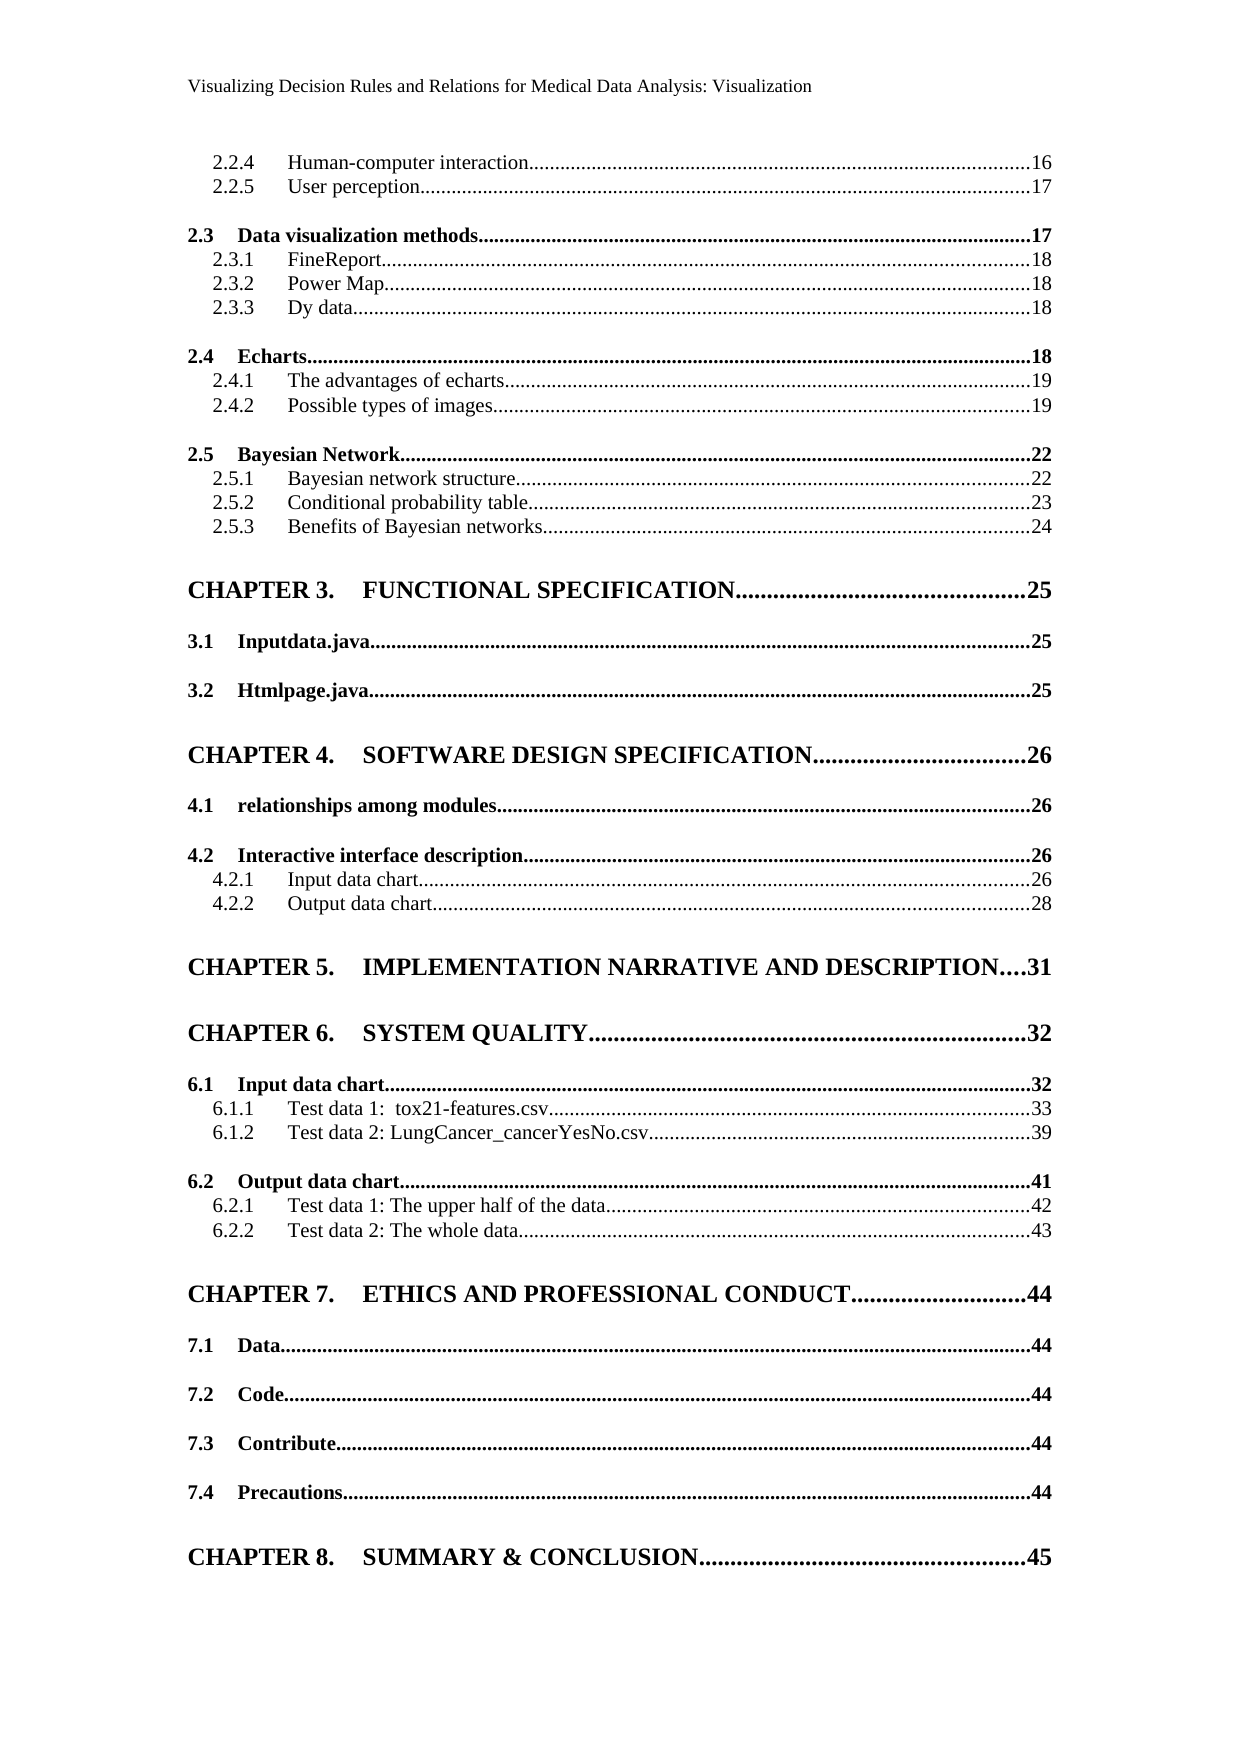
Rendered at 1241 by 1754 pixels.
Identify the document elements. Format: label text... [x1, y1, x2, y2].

text 3.2 Htmlpage.java 25 [187, 678, 1053, 702]
text 7.2 Code 44 [187, 1382, 1053, 1406]
text 2.5 Bayesian Network 22 [187, 442, 1053, 466]
text 7.4 Precautions 44 [187, 1480, 1053, 1504]
text CHAPTER 3. Functional Specification 25 [187, 575, 1053, 604]
text 2.5.1 Bayesian network structure 22 [212, 466, 1053, 490]
text 2.4.1 The advantages of echarts 19 [212, 368, 1053, 392]
text 6.1.1 Test data 1: tox21-features.csv 33 [212, 1096, 1053, 1120]
text CHAPTER 4. Software Design Specification 26 [187, 740, 1053, 768]
text CHAPTER 8. SUMMARY & CONCLUSION 45 [187, 1542, 1053, 1570]
text 7.1 Data 44 [187, 1333, 1053, 1357]
text 4.2 Interactive interface description 26 [187, 842, 1053, 867]
text CHAPTER 5. Implementation Narrative and Description 31 [187, 952, 1053, 981]
text 7.3 Contribute 44 [187, 1431, 1053, 1455]
text 2.3.1 FineReport 18 [212, 247, 1053, 271]
text 2.3 Data visualization methods 17 [187, 223, 1053, 247]
text CHAPTER 6. System Quality 32 [187, 1018, 1053, 1047]
text 6.2.1 Test data 1: The upper half of the data 42 [212, 1193, 1053, 1217]
text 6.1.2 Test data 2: LungCancer_cancerYesNo.csv 39 [212, 1120, 1053, 1144]
text CHAPTER 7. Ethics and Professional Conduct 44 [187, 1279, 1053, 1308]
text 4.2.1 Input data chart 26 [212, 867, 1053, 891]
text 2.4 Echarts 18 [187, 344, 1053, 368]
text 2.5.2 Conditional probability table 23 [212, 490, 1053, 514]
text 6.2 Output data chart 41 [187, 1169, 1053, 1193]
text 2.2.4 Human-computer interaction 16 [212, 150, 1053, 174]
text 6.2.2 Test data 2: The whole data 43 [212, 1217, 1053, 1242]
text 2.2.5 User perception 17 [212, 174, 1053, 198]
text 2.4.2 Possible types of images 19 [212, 392, 1053, 417]
text 2.5.3 Benefits of Bayesian networks 24 [212, 514, 1053, 538]
text 4.2.2 Output data chart 28 [212, 891, 1053, 915]
text 6.1 Input data chart 32 [187, 1072, 1053, 1096]
text 4.1 relationships among modules 26 [187, 793, 1053, 817]
text 2.3.2 Power Map 18 [212, 271, 1053, 295]
text 3.1 Inputdata.java 25 [187, 629, 1053, 653]
text 2.3.3 Dy data 18 [212, 295, 1053, 319]
